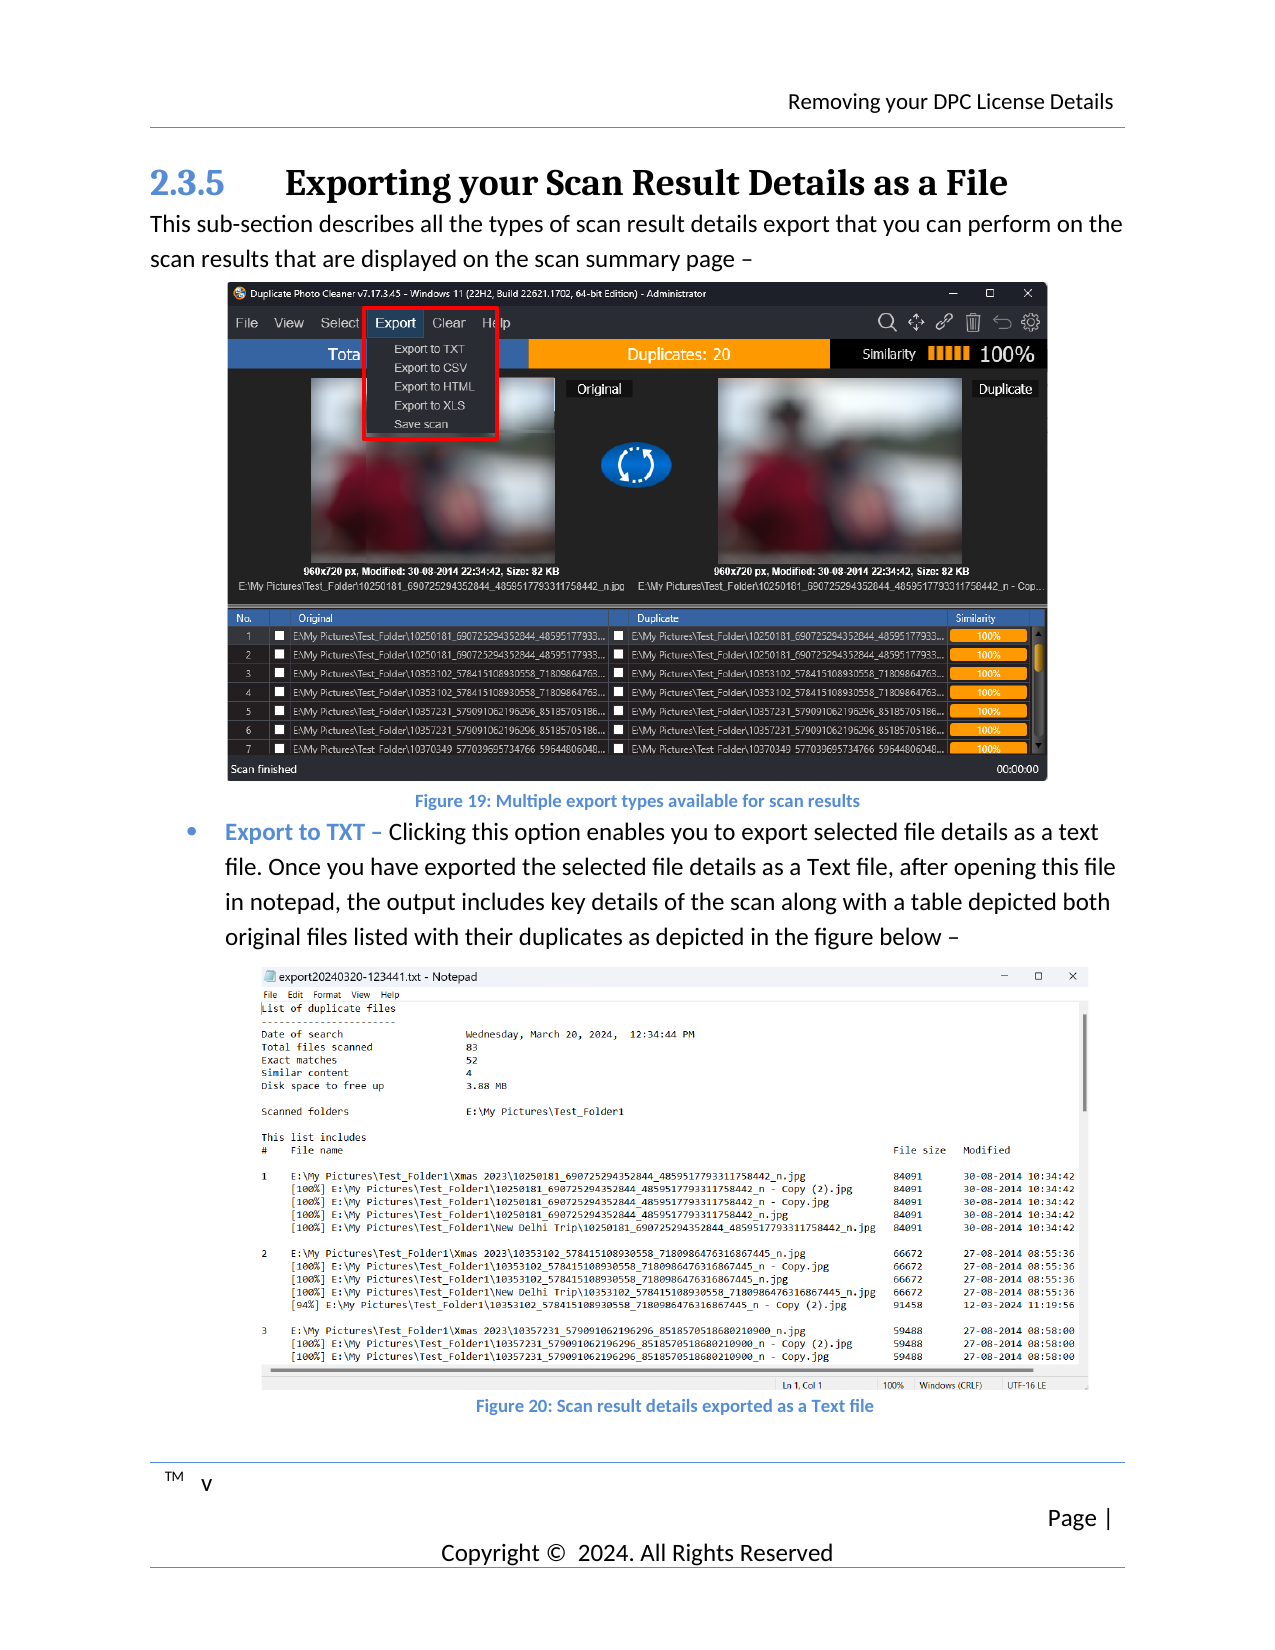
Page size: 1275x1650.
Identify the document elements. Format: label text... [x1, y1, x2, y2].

picture [261, 967, 1089, 1390]
subtitle Exporting your Scan Result Details as a File [150, 161, 1125, 204]
list Figure 20: Scan result details exported as a Text file [225, 1394, 1125, 1417]
list Export to TXT – Clicking this option enables you to export selected file details as a text file. Once you have exported the selected file details as a Text file, after opening this file in notepad, the output includes key details of the scan along with a table depicted both original files listed with their duplicates as depicted in the figure below – [187, 816, 1125, 952]
text Figure 19: Multiple export types available for scan results [150, 789, 1125, 812]
picture [227, 282, 1048, 781]
text This sub-section describes all the types of scan result details export that you can perform on the scan results that are displayed on the scan summary page – [150, 208, 1125, 274]
